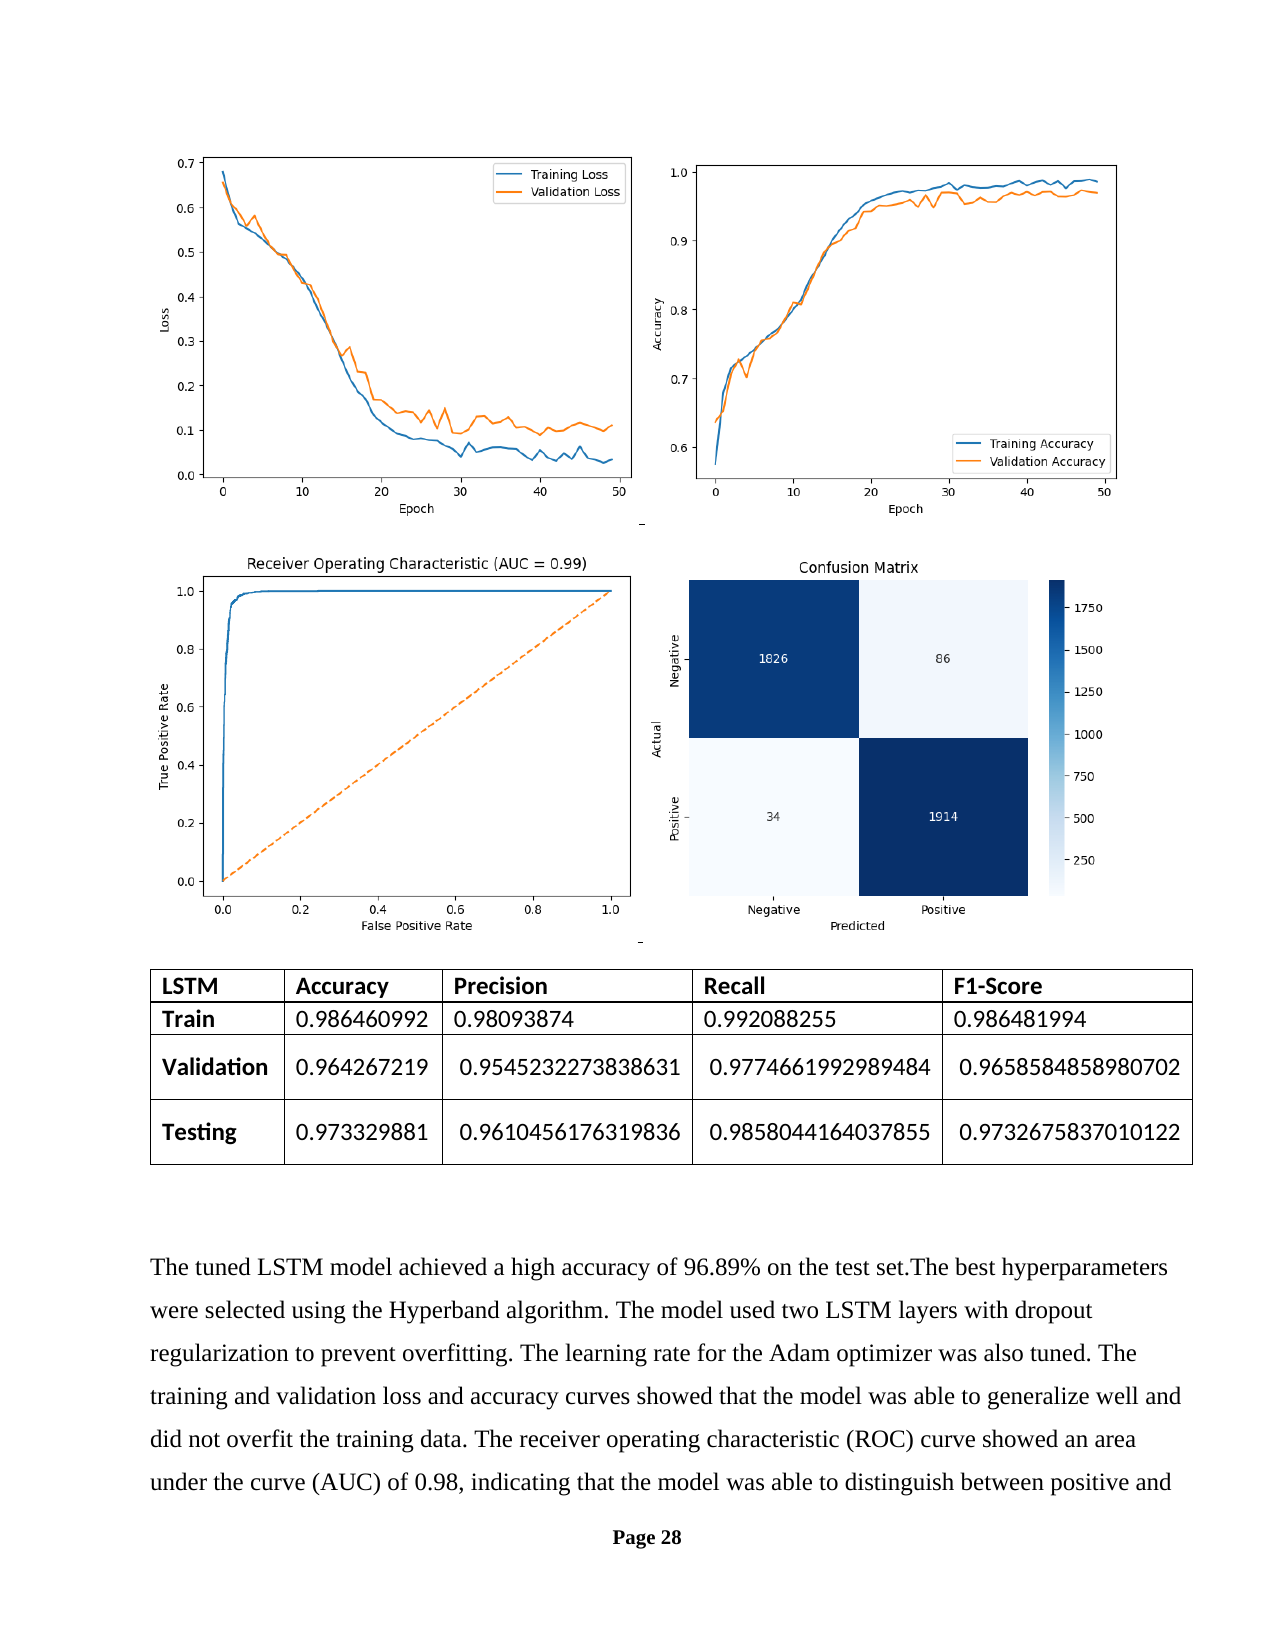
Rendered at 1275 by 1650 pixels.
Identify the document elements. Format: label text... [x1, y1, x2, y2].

table_cell Validation [151, 1035, 284, 1099]
table_header Accuracy [285, 970, 442, 1001]
table_cell 0.964267219 [285, 1035, 442, 1099]
table_cell 0.9774661992989484 [693, 1035, 942, 1099]
table_cell 0.9545232273838631 [443, 1035, 692, 1099]
table_cell Testing [151, 1100, 284, 1164]
table_cell 0.986481994 [943, 1003, 1192, 1034]
picture [643, 552, 1110, 941]
table_header LSTM [151, 970, 284, 1001]
table_header Precision [443, 970, 692, 1001]
table_cell 0.986460992 [285, 1003, 442, 1034]
table_cell 0.9610456176319836 [443, 1100, 692, 1164]
picture [150, 150, 639, 523]
table_cell 0.9658584858980702 [943, 1035, 1192, 1099]
table_cell 0.973329881 [285, 1100, 442, 1164]
table_cell 0.98093874 [443, 1003, 692, 1034]
table_cell Train [151, 1003, 284, 1034]
table_cell 0.9858044164037855 [693, 1100, 942, 1164]
table_header Recall [693, 970, 942, 1001]
table_cell 0.992088255 [693, 1003, 942, 1034]
picture [644, 157, 1124, 523]
picture [150, 548, 638, 941]
table_cell 0.9732675837010122 [943, 1100, 1192, 1164]
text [150, 1252, 1196, 1496]
table_header F1-Score [943, 970, 1192, 1001]
